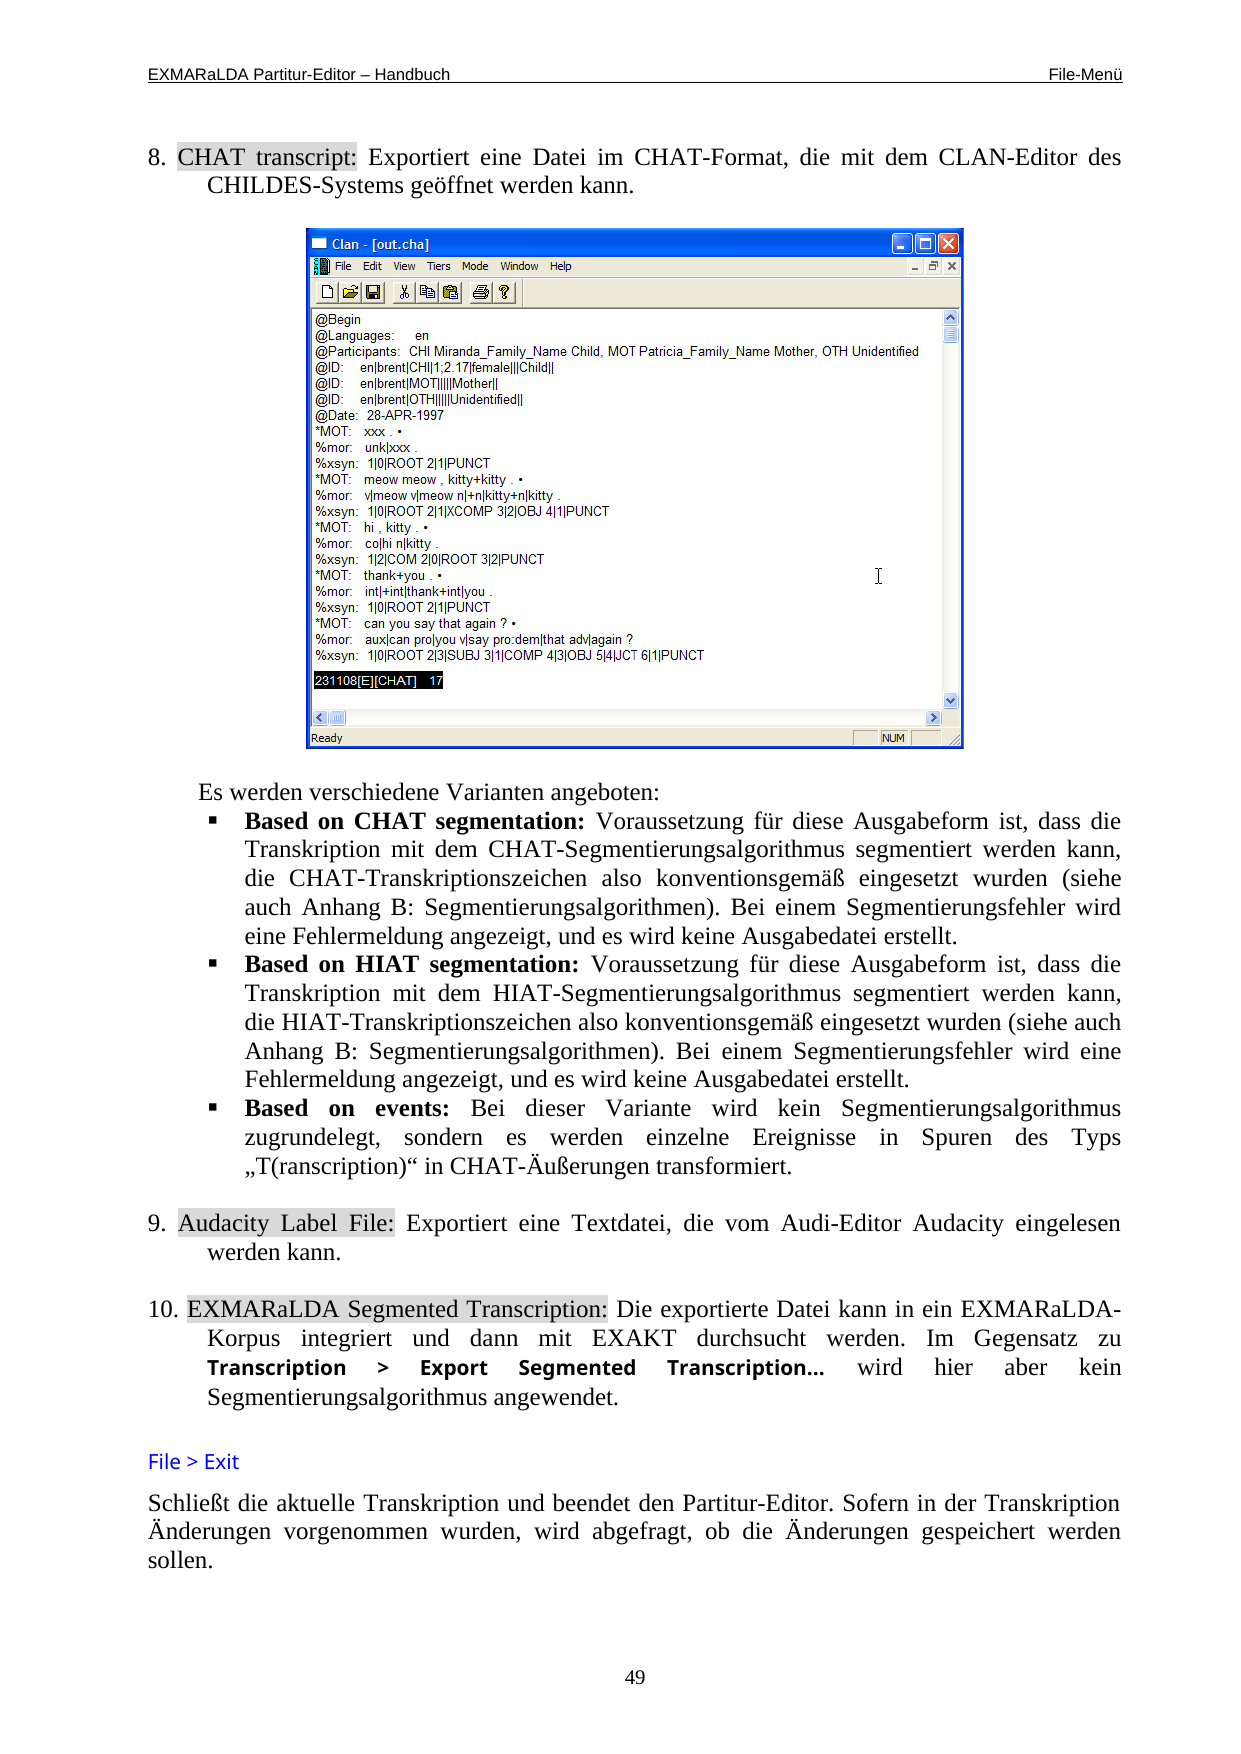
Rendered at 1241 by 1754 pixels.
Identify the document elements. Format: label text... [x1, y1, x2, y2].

text 8. CHAT transcript: Exportiert eine Datei im CHAT-Format, die mit dem CLAN-Editor des CHILDES-Systems geöffnet werden kann. [148, 142, 1122, 199]
text Es werden verschiedene Varianten angeboten: [148, 777, 1122, 806]
text 9. Audacity Label File: Exportiert eine Textdatei, die vom Audi-Editor Audacity eingelesen werden kann. [148, 1208, 1122, 1266]
subtitle File > Exit [148, 1447, 1122, 1475]
list Based on events: Bei dieser Variante wird kein Segmentierungsalgorithmus zugrundelegt, sondern es werden einzelne Ereignisse in Spuren des Typs „T(ranscription)“ in CHAT-Äußerungen transformiert. [207, 1093, 1122, 1179]
picture [306, 228, 964, 749]
text Schließt die aktuelle Transkription und beendet den Partitur-Editor. Sofern in der Transkription Änderungen vorgenommen wurden, wird abgefragt, ob die Änderungen gespeichert werden sollen. [148, 1488, 1122, 1574]
text 10. EXMARaLDA Segmented Transcription: Die exportierte Datei kann in ein EXMARaLDA-Korpus integriert und dann mit EXAKT durchsucht werden. Im Gegensatz zu Transcription > Export Segmented Transcription... wird hier aber kein Segmentierungsalgorithmus angewendet. [148, 1294, 1122, 1410]
list Based on HIAT segmentation: Voraussetzung für diese Ausgabeform ist, dass die Transkription mit dem HIAT-Segmentierungsalgorithmus segmentiert werden kann, die HIAT-Transkriptionszeichen also konventionsgemäß eingesetzt wurden (siehe auch Anhang B: Segmentierungsalgorithmen). Bei einem Segmentierungsfehler wird eine Fehlermeldung angezeigt, und es wird keine Ausgabedatei erstellt. [207, 949, 1122, 1093]
list Based on CHAT segmentation: Voraussetzung für diese Ausgabeform ist, dass die Transkription mit dem CHAT-Segmentierungsalgorithmus segmentiert werden kann, die CHAT-Transkriptionszeichen also konventionsgemäß eingesetzt wurden (siehe auch Anhang B: Segmentierungsalgorithmen). Bei einem Segmentierungsfehler wird eine Fehlermeldung angezeigt, und es wird keine Ausgabedatei erstellt. [207, 806, 1122, 949]
